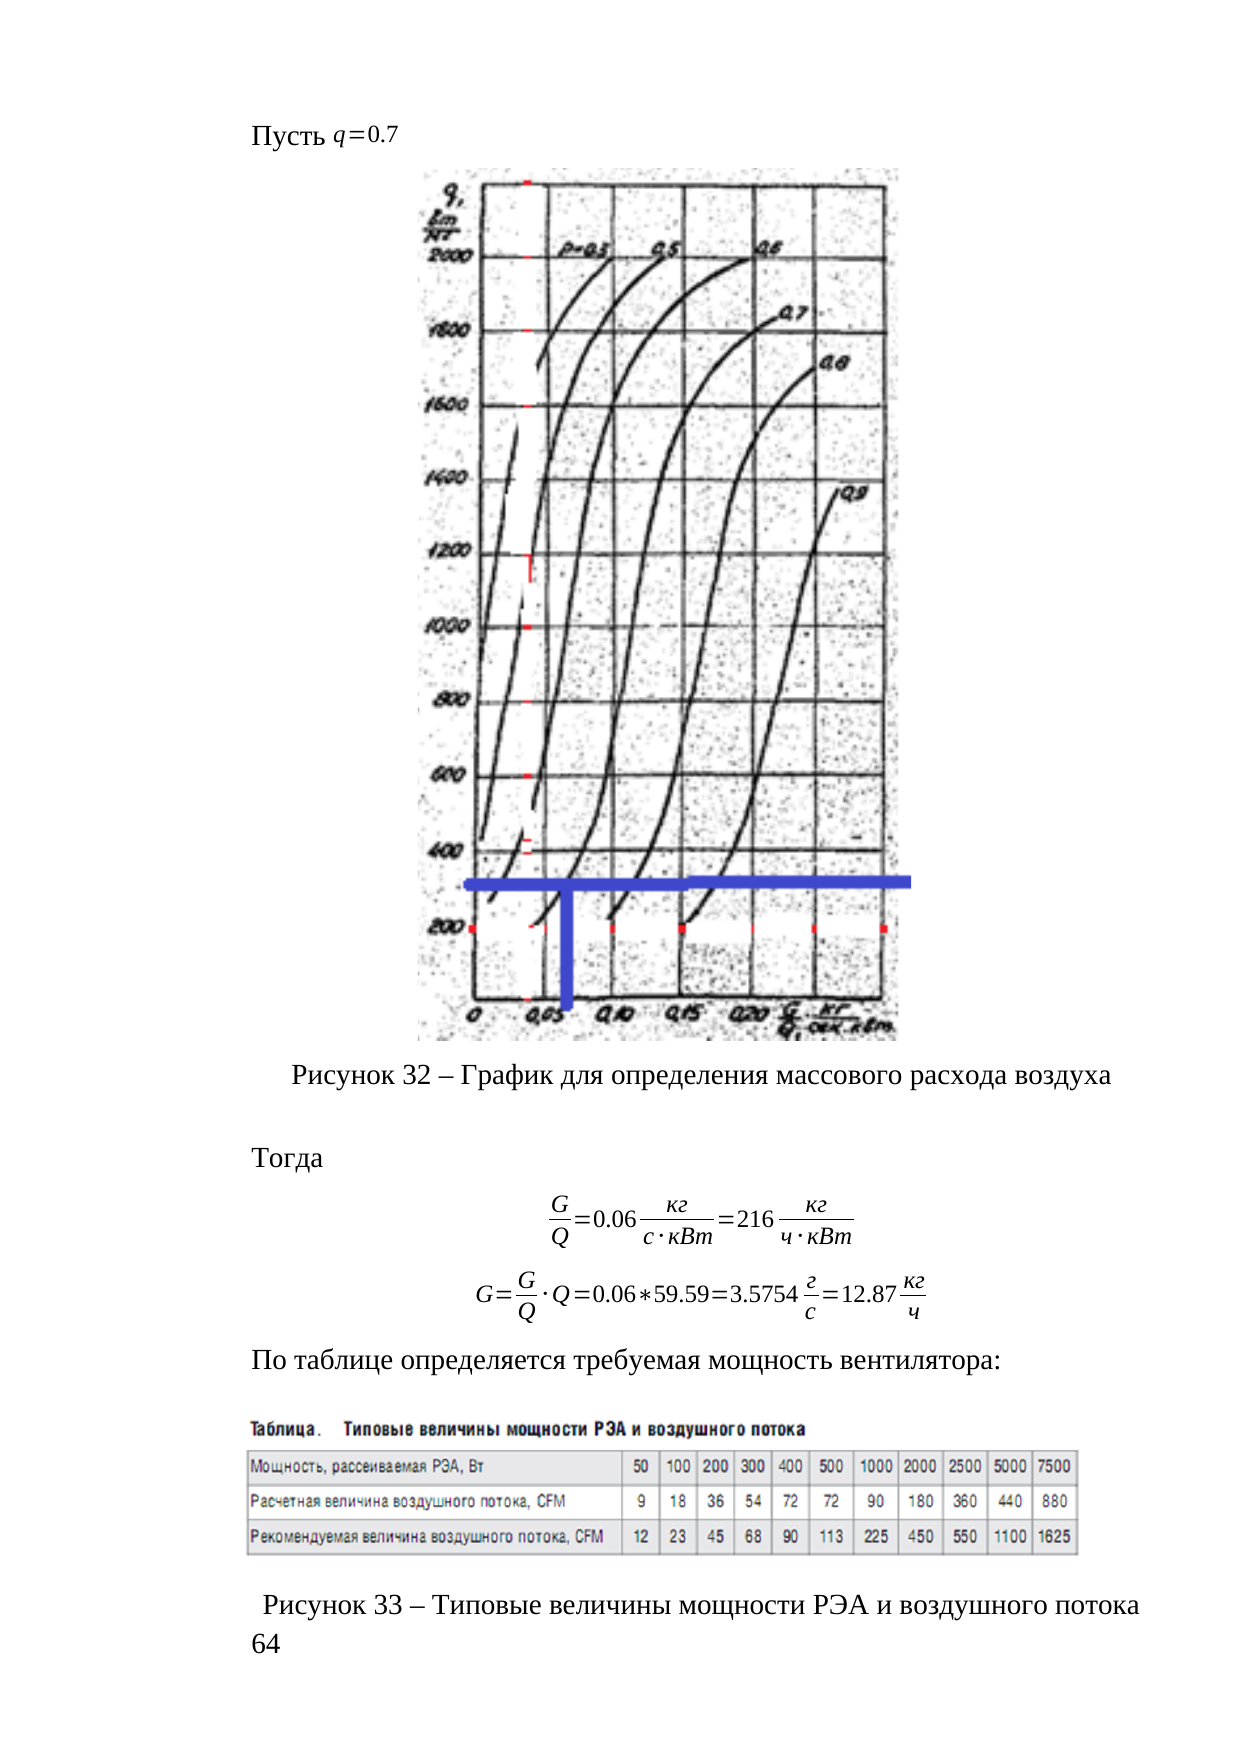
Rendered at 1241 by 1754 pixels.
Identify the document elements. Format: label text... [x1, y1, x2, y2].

text По таблице определяется требуемая мощность вентилятора: [177, 1342, 1152, 1376]
text Рисунок 33 – Типовые величины мощности РЭА и воздушного потока [177, 1587, 1152, 1620]
text Пусть [177, 118, 1152, 152]
picture [241, 1413, 1088, 1571]
text Рисунок 32 – График для определения массового расхода воздуха [177, 1057, 1152, 1090]
text Тогда [177, 1141, 1152, 1174]
picture [417, 168, 912, 1041]
